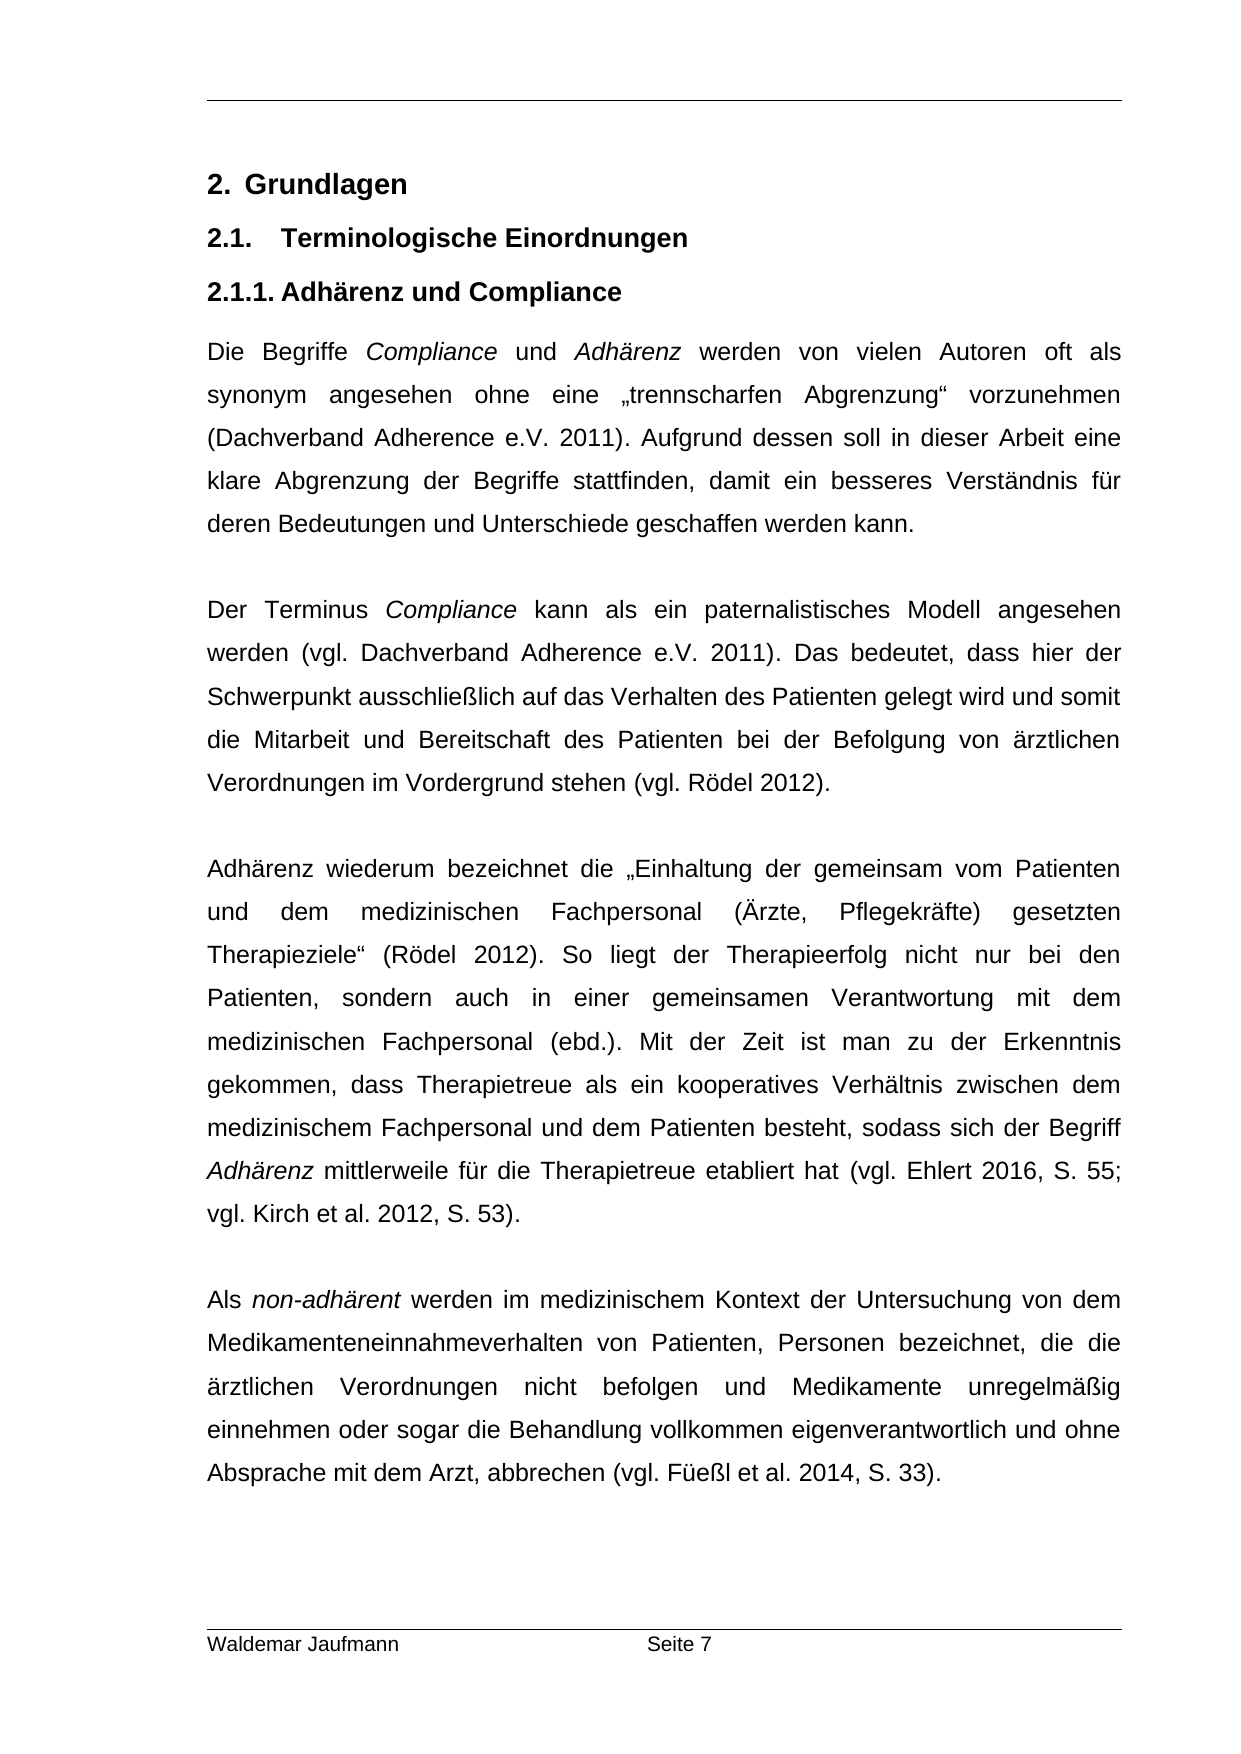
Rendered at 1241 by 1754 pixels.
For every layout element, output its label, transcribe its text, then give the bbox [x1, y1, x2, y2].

text Adhärenz wiederum bezeichnet die „Einhaltung der gemeinsam vom Patienten und dem medizinischen Fachpersonal (Ärzte, Pflegekräfte) gesetzten Therapieziele“ (Rödel 2012). So liegt der Therapieerfolg nicht nur bei den Patienten, sondern auch in einer gemeinsamen Verantwortung mit dem medizinischen Fachpersonal (ebd.). Mit der Zeit ist man zu der Erkenntnis gekommen, dass Therapietreue als ein kooperatives Verhältnis zwischen dem medizinischem Fachpersonal und dem Patienten besteht, sodass sich der Begriff Adhärenz mittlerweile für die Therapietreue etabliert hat (vgl. Ehlert 2016, S. 55; vgl. Kirch et al. 2012, S. 53). [207, 854, 1122, 1228]
subtitle Grundlagen [207, 168, 1122, 201]
text Als non-adhärent werden im medizinischem Kontext der Untersuchung von dem Medikamenteneinnahmeverhalten von Patienten, Personen bezeichnet, die die ärztlichen Verordnungen nicht befolgen und Medikamente unregelmäßig einnehmen oder sogar die Behandlung vollkommen eigenverantwortlich und ohne Absprache mit dem Arzt, abbrechen (vgl. Füeßl et al. 2014, S. 33). [207, 1285, 1122, 1486]
subtitle Adhärenz und Compliance [207, 274, 1122, 308]
subtitle Terminologische Einordnungen [207, 222, 1122, 253]
text Die Begriffe Compliance und Adhärenz werden von vielen Autoren oft als synonym angesehen ohne eine „trennscharfen Abgrenzung“ vorzunehmen (Dachverband Adherence e.V. 2011). Aufgrund dessen soll in dieser Arbeit eine klare Abgrenzung der Begriffe stattfinden, damit ein besseres Verständnis für deren Bedeutungen und Unterschiede geschaffen werden kann. [207, 336, 1122, 538]
text Der Terminus Compliance kann als ein paternalistisches Modell angesehen werden (vgl. Dachverband Adherence e.V. 2011). Das bedeutet, dass hier der Schwerpunkt ausschließlich auf das Verhalten des Patienten gelegt wird und somit die Mitarbeit und Bereitschaft des Patienten bei der Befolgung von ärztlichen Verordnungen im Vordergrund stehen (vgl. Rödel 2012). [207, 595, 1122, 796]
